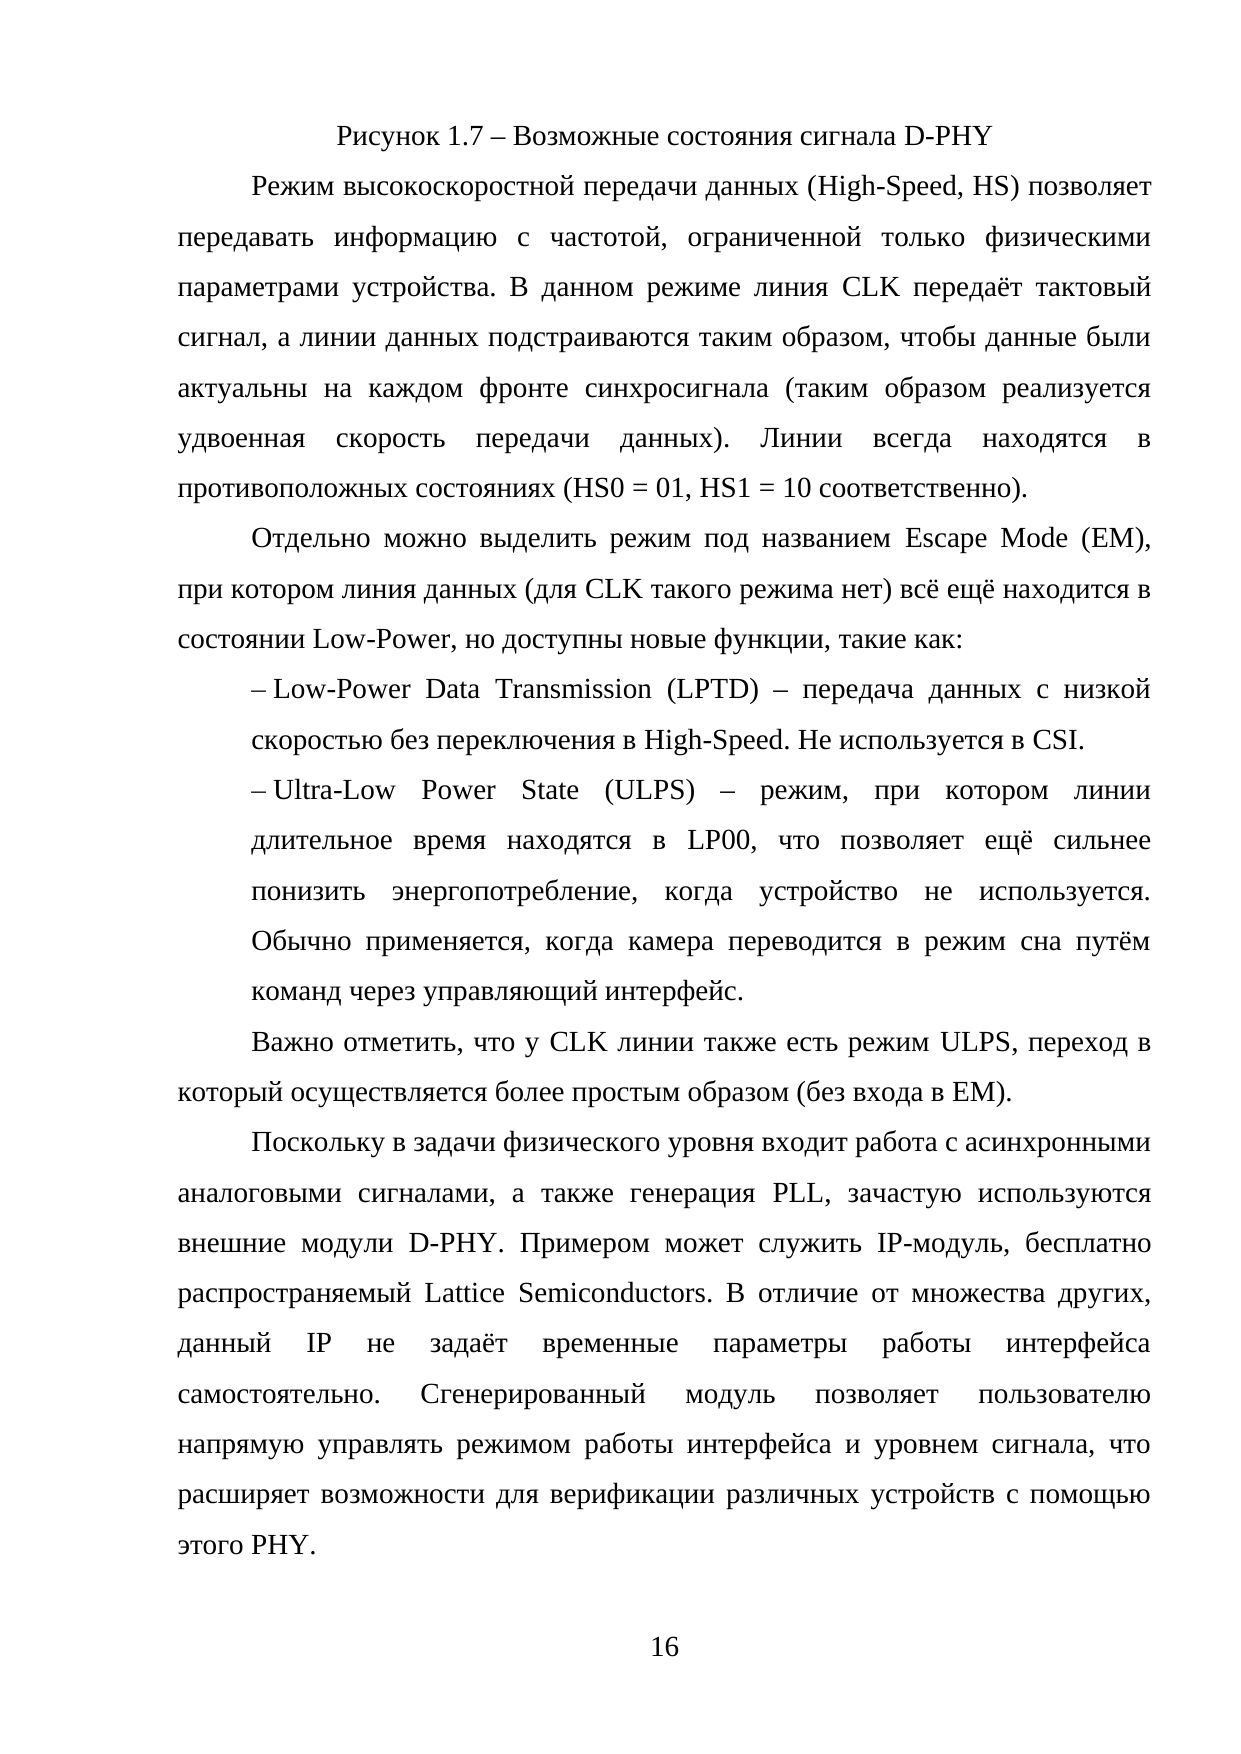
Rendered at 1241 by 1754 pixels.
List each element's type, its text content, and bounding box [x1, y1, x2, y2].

text Важно отметить, что у CLK линии также есть режим ULPS, переход в который осуществляется более простым образом (без входа в EM). [177, 1024, 1152, 1108]
list Рисунок 1.7 – Возможные состояния сигнала D-PHY [177, 118, 1152, 152]
text Режим высокоскоростной передачи данных (High-Speed, HS) позволяет передавать информацию с частотой, ограниченной только физическими параметрами устройства. В данном режиме линия CLK передаёт тактовый сигнал, а линии данных подстраиваются таким образом, чтобы данные были актуальны на каждом фронте синхросигнала (таким образом реализуется удвоенная скорость передачи данных). Линии всегда находятся в противоположных состояниях (HS0 = 01, HS1 = 10 соответственно). [177, 168, 1152, 504]
text Отдельно можно выделить режим под названием Escape Mode (EM), при котором линия данных (для CLK такого режима нет) всё ещё находится в состоянии Low-Power, но доступны новые функции, такие как: [177, 521, 1152, 655]
text Поскольку в задачи физического уровня входит работа с асинхронными аналоговыми сигналами, а также генерация PLL, зачастую используются внешние модули D-PHY. Примером может служить IP-модуль, бесплатно распространяемый Lattice Semiconductors. В отличие от множества других, данный IP не задаёт временные параметры работы интерфейса самостоятельно. Сгенерированный модуль позволяет пользователю напрямую управлять режимом работы интерфейса и уровнем сигнала, что расширяет возможности для верификации различных устройств с помощью этого PHY. [177, 1124, 1152, 1560]
list – Ultra-Low Power State (ULPS) – режим, при котором линии длительное время находятся в LP00, что позволяет ещё сильнее понизить энергопотребление, когда устройство не используется. Обычно применяется, когда камера переводится в режим сна путём команд через управляющий интерфейс. [251, 772, 1152, 1007]
list – Low-Power Data Transmission (LPTD) – передача данных с низкой скоростью без переключения в High-Speed. Не используется в CSI. [251, 672, 1152, 755]
